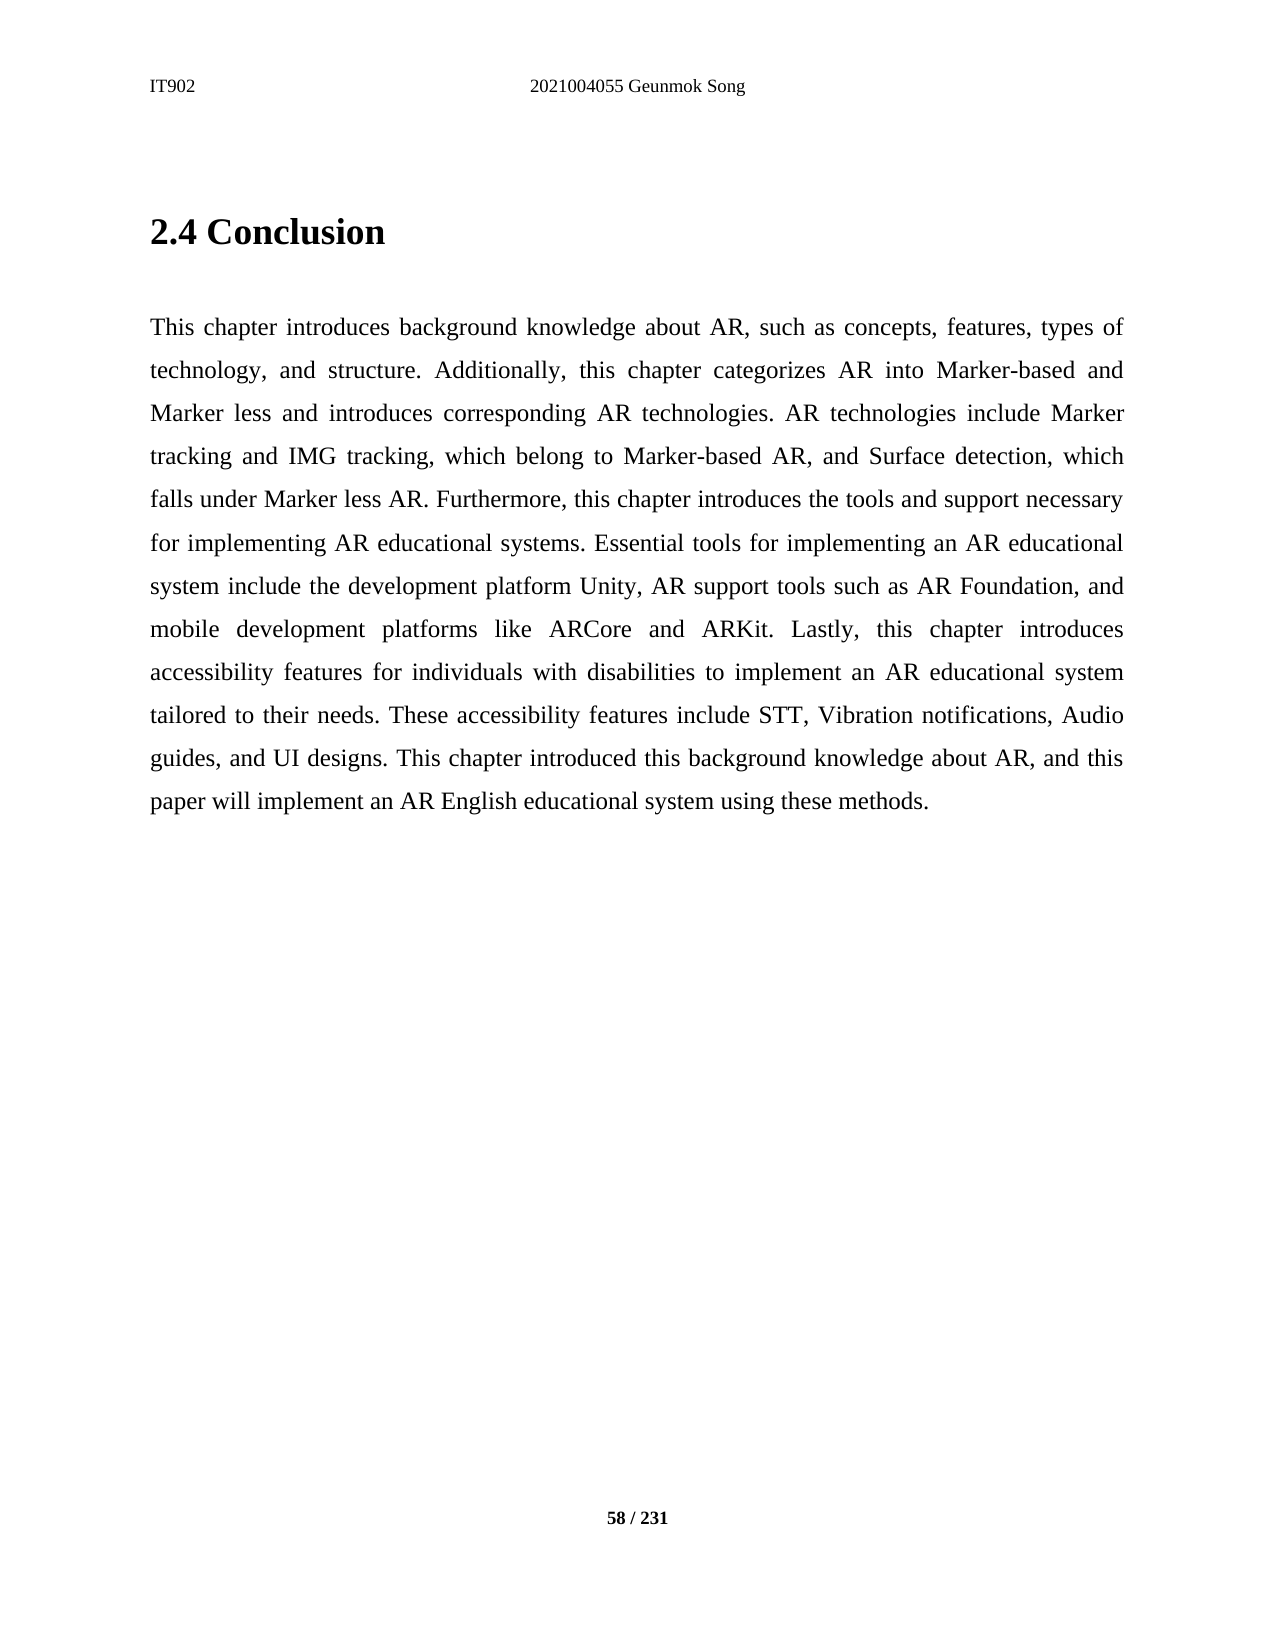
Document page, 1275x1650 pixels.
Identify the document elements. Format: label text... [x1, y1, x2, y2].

subtitle 2.4 Conclusion [150, 210, 1125, 253]
text This chapter introduces background knowledge about AR, such as concepts, features, types of technology, and structure. Additionally, this chapter categorizes AR into Marker-based and Marker less and introduces corresponding AR technologies. AR technologies include Marker tracking and IMG tracking, which belong to Marker-based AR, and Surface detection, which falls under Marker less AR. Furthermore, this chapter introduces the tools and support necessary for implementing AR educational systems. Essential tools for implementing an AR educational system include the development platform Unity, AR support tools such as AR Foundation, and mobile development platforms like ARCore and ARKit. Lastly, this chapter introduces accessibility features for individuals with disabilities to implement an AR educational system tailored to their needs. These accessibility features include STT, Vibration notifications, Audio guides, and UI designs. This chapter introduced this background knowledge about AR, and this paper will implement an AR English educational system using these methods. [150, 312, 1125, 815]
